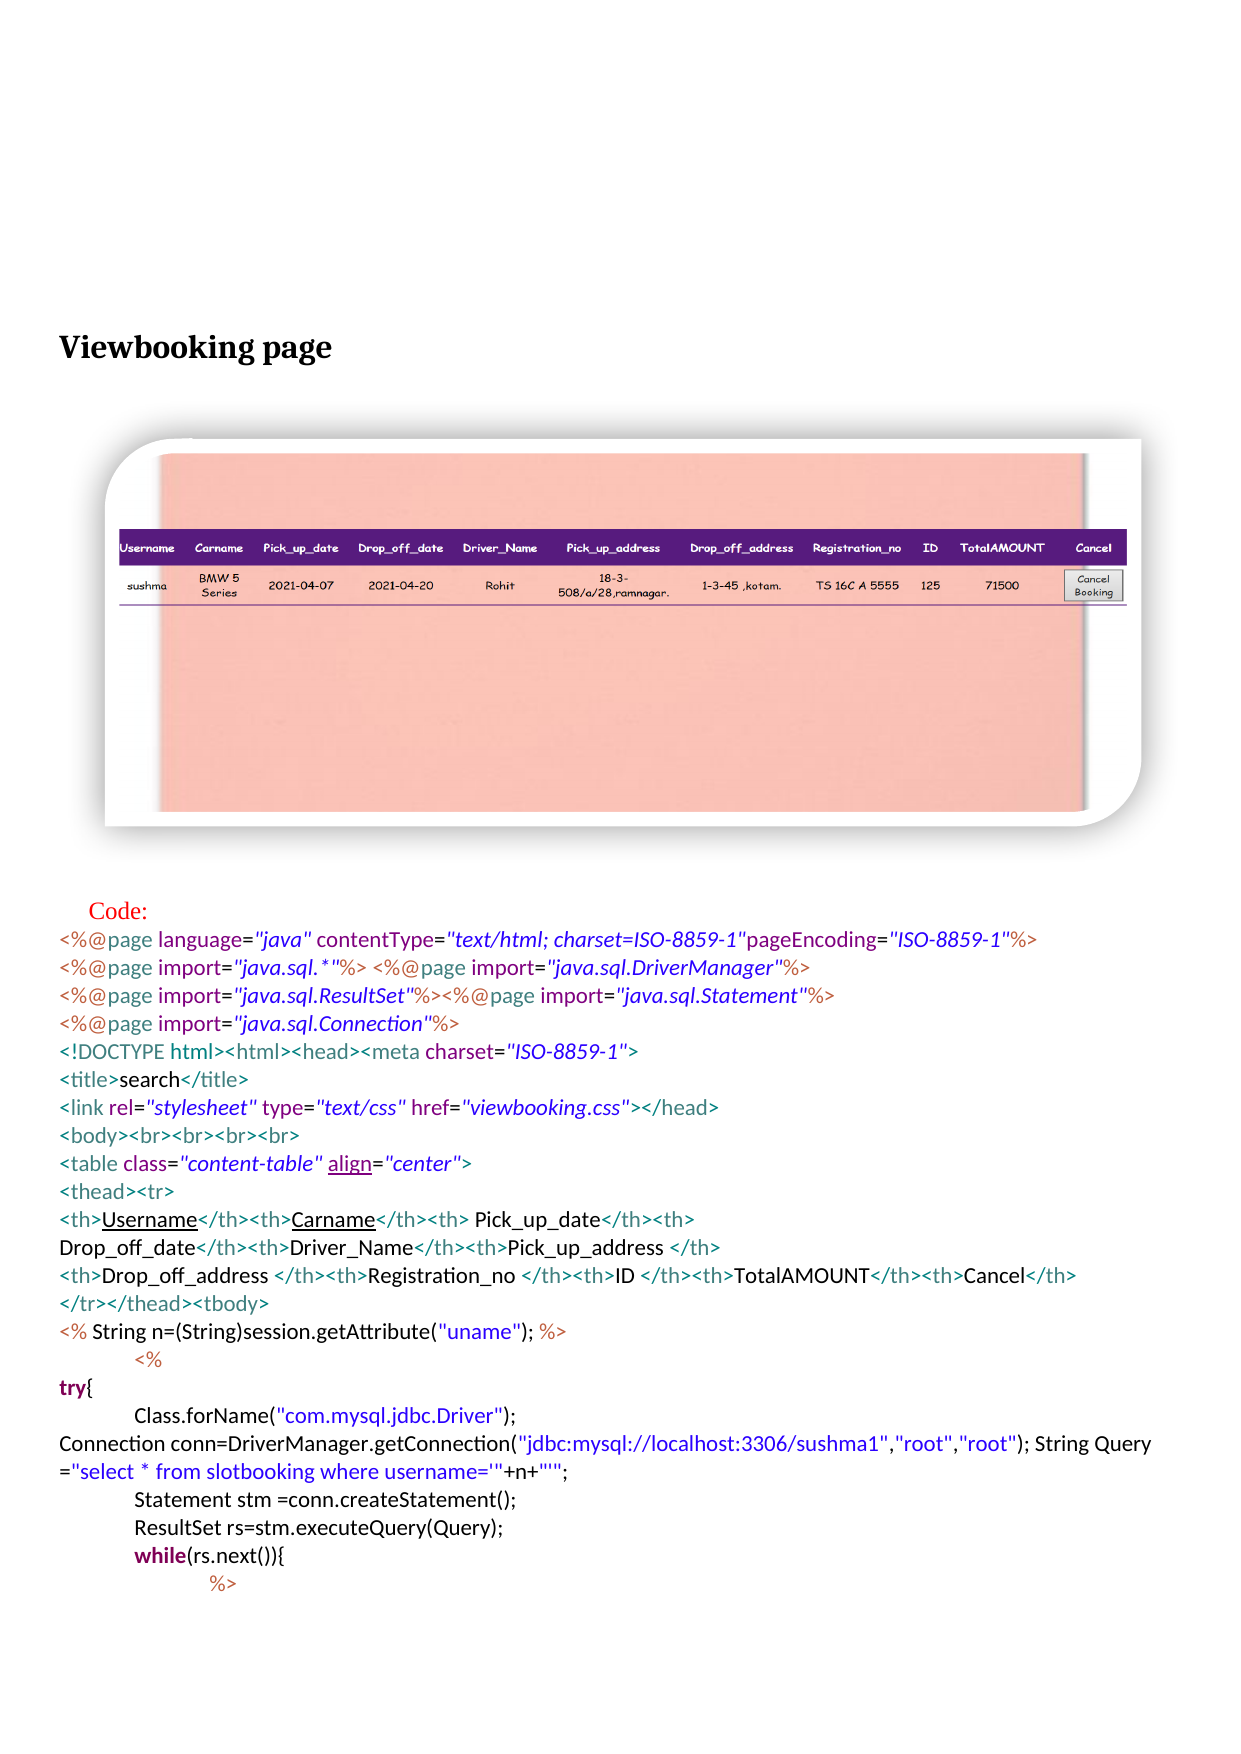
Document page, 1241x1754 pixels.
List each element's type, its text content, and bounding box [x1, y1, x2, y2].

picture [120, 454, 1126, 811]
text <th>Drop_off_address </th><th>Registration_no </th><th>ID </th><th>TotalAMOUNT</th><th>Cancel</th> [59, 1261, 1211, 1289]
text <body><br><br><br><br> [59, 1121, 1211, 1149]
text <% String n=(String)session.getAttribute("uname"); %> [59, 1317, 1211, 1345]
text while(rs.next()){ [59, 1541, 1211, 1569]
text <%@page import="java.sql.*"%> <%@page import="java.sql.DriverManager"%> [59, 953, 1211, 981]
text <title>search</title> [59, 1065, 1211, 1093]
text Connection conn=DriverManager.getConnection("jdbc:mysql://localhost:3306/sushma1","root","root"); String Query ="select * from slotbooking where username='"+n+"'"; [59, 1429, 1211, 1485]
text Class.forName("com.mysql.jdbc.Driver"); [59, 1401, 1211, 1429]
text <%@page import="java.sql.Connection"%> [59, 1009, 1211, 1037]
text Statement stm =conn.createStatement(); [59, 1485, 1211, 1513]
text <% [59, 1345, 1211, 1373]
text <table class="content-table" align="center"> [59, 1149, 1211, 1177]
text Code: [88, 896, 1211, 925]
text <!DOCTYPE html><html><head><meta charset="ISO-8859-1"> [59, 1037, 1211, 1065]
text <%@page language="java" contentType="text/html; charset=ISO-8859-1"pageEncoding="ISO-8859-1"%> [59, 925, 1211, 953]
text try{ [59, 1373, 1211, 1401]
text <thead><tr> [59, 1177, 1211, 1205]
text <%@page import="java.sql.ResultSet"%><%@page import="java.sql.Statement"%> [59, 981, 1211, 1009]
text ResultSet rs=stm.executeQuery(Query); [59, 1513, 1211, 1541]
text <th>Username</th><th>Carname</th><th> Pick_up_date</th><th> Drop_off_date</th><th>Driver_Name</th><th>Pick_up_address </th> [59, 1205, 1211, 1261]
text <link rel="stylesheet" type="text/css" href="viewbooking.css"></head> [59, 1093, 1211, 1121]
text %> [59, 1569, 1211, 1597]
text </tr></thead><tbody> [59, 1289, 1211, 1317]
text Viewbooking page [59, 328, 1211, 366]
